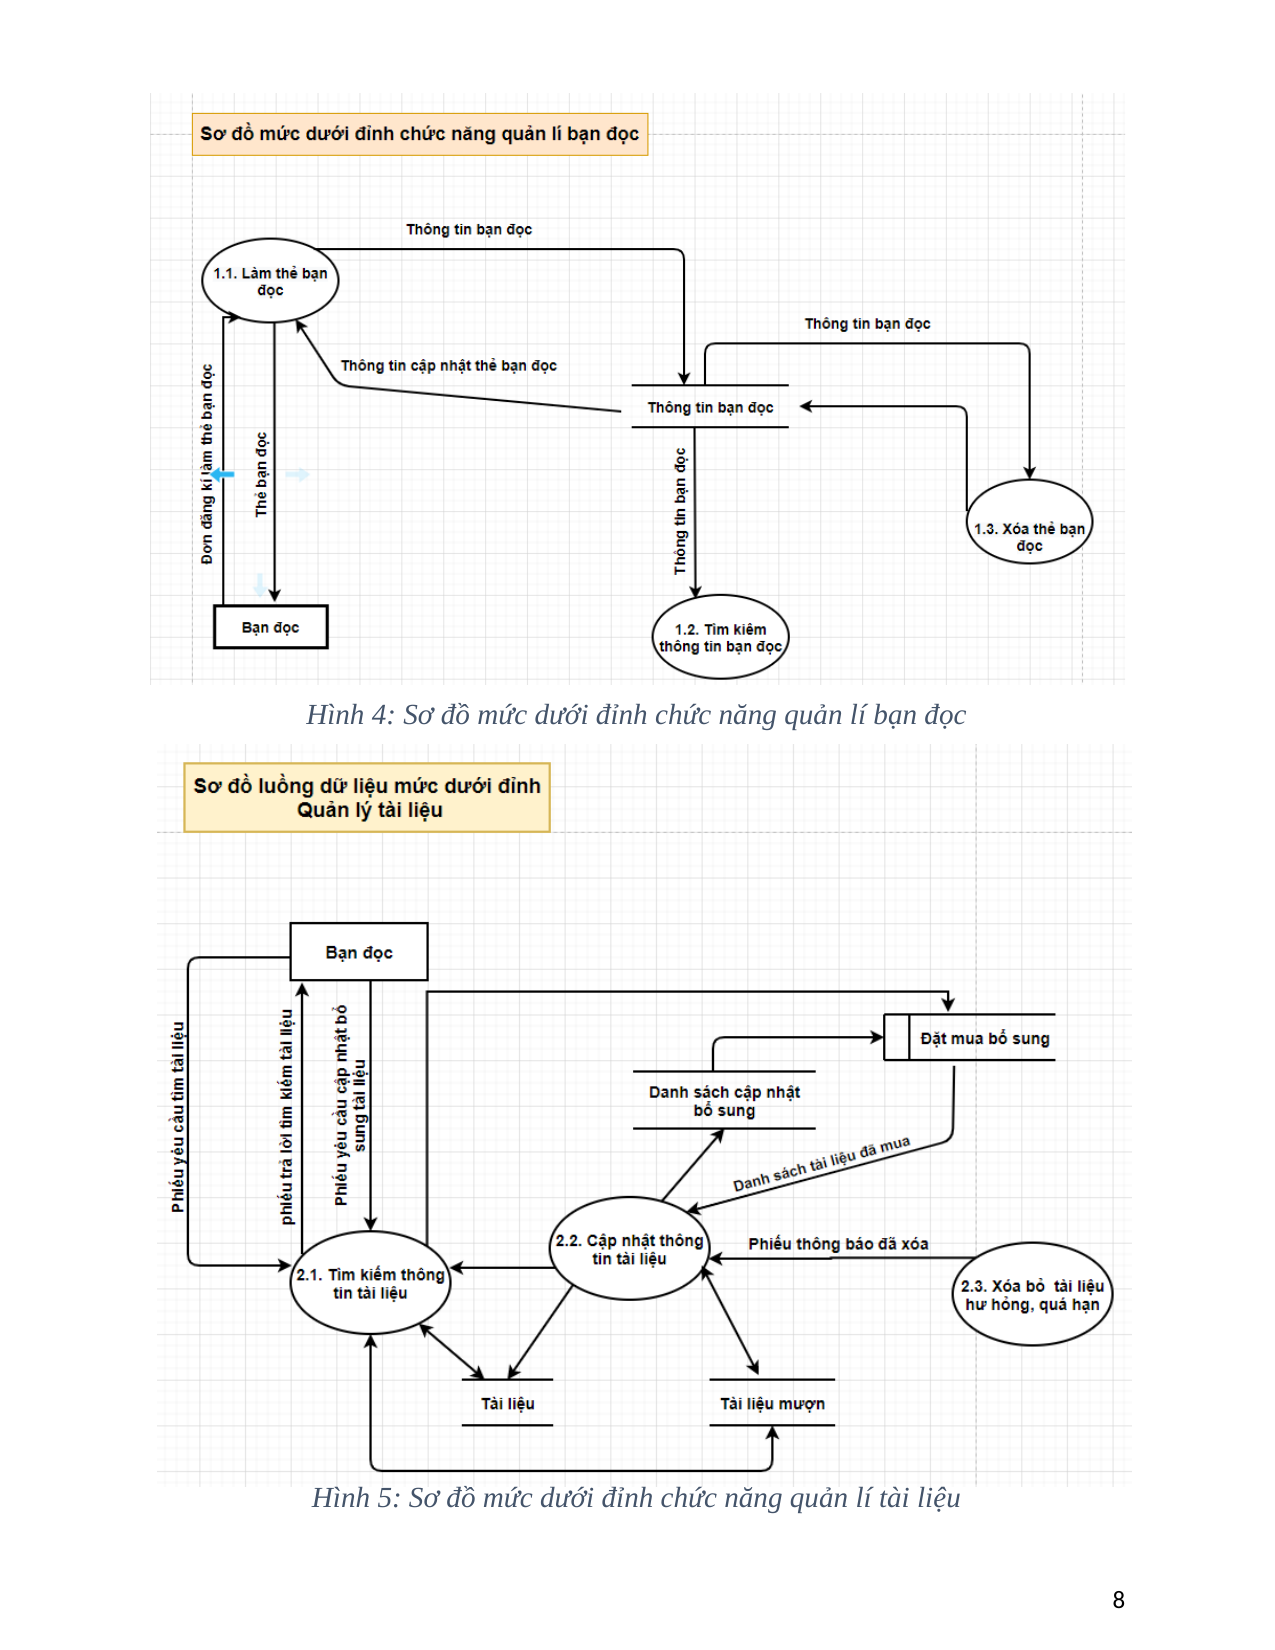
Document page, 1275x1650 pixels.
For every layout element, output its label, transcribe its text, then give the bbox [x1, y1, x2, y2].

text Hình 5: Sơ đồ mức dưới đỉnh chức năng quản lí tài liệu [150, 1480, 1125, 1514]
picture [150, 93, 1125, 685]
text Hình 4: Sơ đồ mức dưới đỉnh chức năng quản lí bạn đọc [150, 697, 1125, 731]
picture [157, 744, 1132, 1487]
